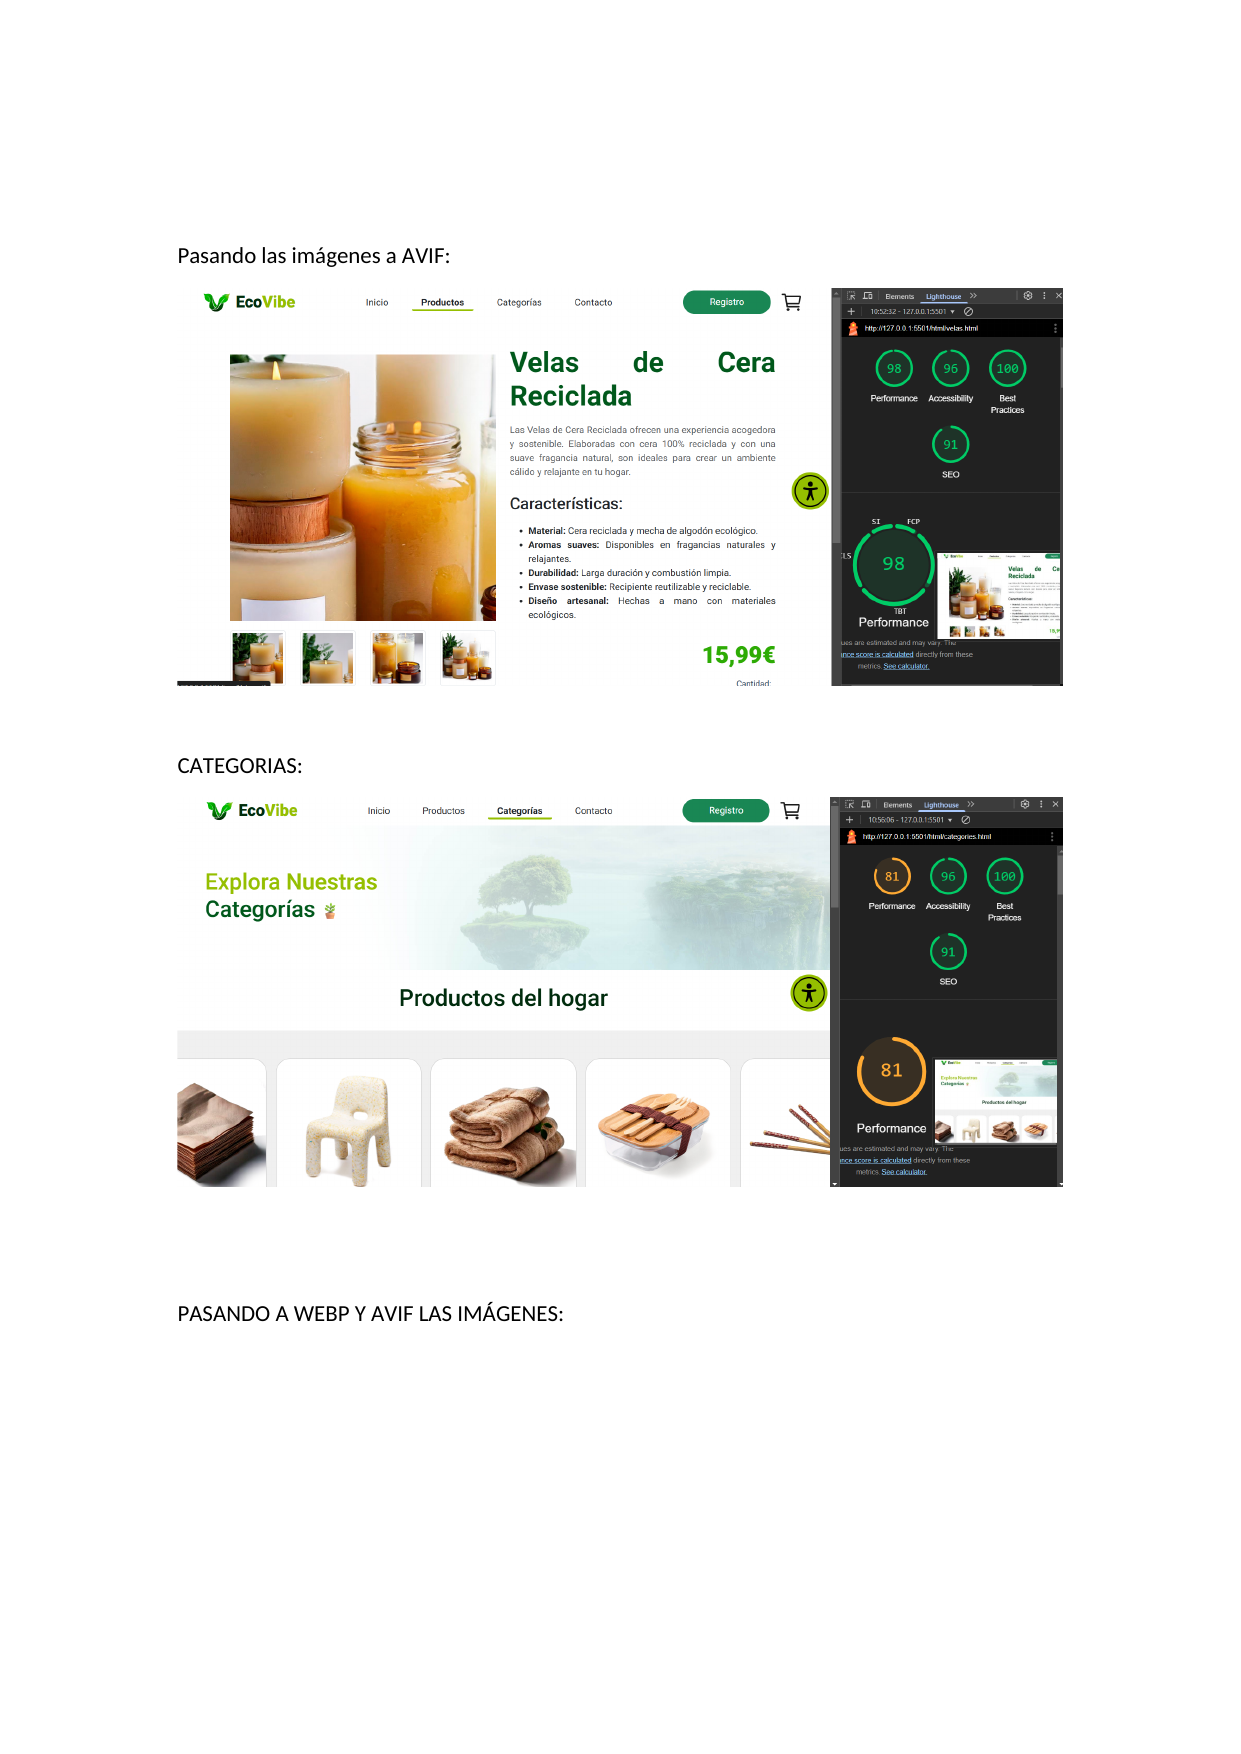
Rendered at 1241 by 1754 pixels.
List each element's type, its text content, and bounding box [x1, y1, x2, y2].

picture [177, 288, 1063, 686]
picture [177, 797, 1063, 1187]
text Pasando las imágenes a AVIF: [177, 241, 1063, 269]
text PASANDO A WEBP Y AVIF LAS IMÁGENES: [177, 1299, 1063, 1327]
text CATEGORIAS: [177, 751, 1063, 779]
